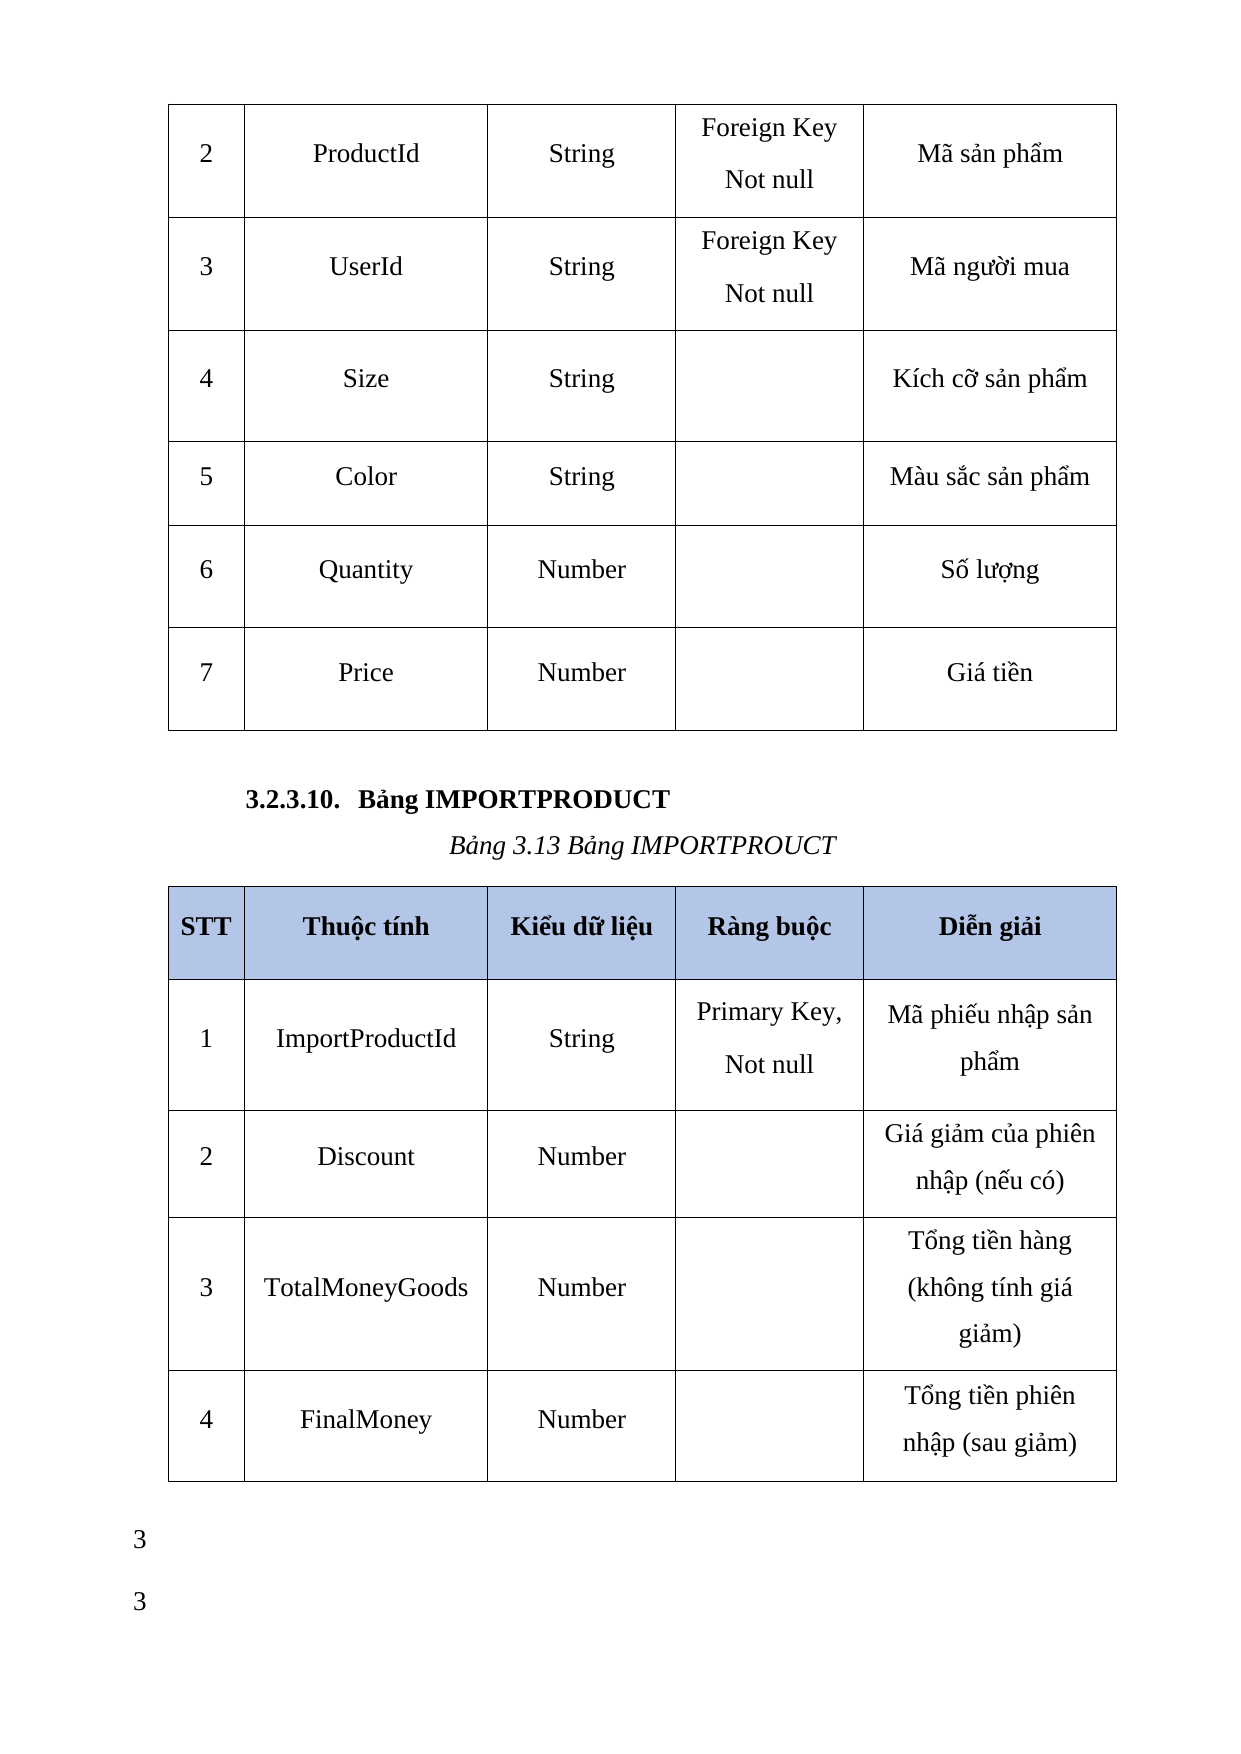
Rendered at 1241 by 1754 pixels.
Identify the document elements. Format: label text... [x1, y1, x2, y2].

table_cell Foreign Key Not null [676, 105, 863, 217]
table_cell ImportProductId [245, 980, 487, 1110]
table_cell Tổng tiền phiên nhập (sau giảm) [864, 1371, 1116, 1481]
table_cell [676, 1371, 863, 1481]
table_cell Number [488, 1218, 675, 1370]
table_header STT [169, 887, 244, 979]
table_cell [676, 1111, 863, 1217]
table_cell Number [488, 628, 675, 730]
table_cell 2 [169, 105, 244, 217]
list Bảng IMPORTPRODUCT [245, 783, 1152, 814]
table_cell Discount [245, 1111, 487, 1217]
table_cell Kích cỡ sản phẩm [864, 331, 1116, 441]
table_cell Mã sản phẩm [864, 105, 1116, 217]
table_cell Price [245, 628, 487, 730]
table_cell Number [488, 526, 675, 627]
table_cell Tổng tiền hàng (không tính giá giảm) [864, 1218, 1116, 1370]
table_cell String [488, 218, 675, 330]
table_cell [676, 331, 863, 441]
table_cell Foreign Key Not null [676, 218, 863, 330]
table_cell 5 [169, 442, 244, 525]
table_header Ràng buộc [676, 887, 863, 979]
table_cell 3 [169, 1218, 244, 1370]
table_cell Quantity [245, 526, 487, 627]
table_header Thuộc tính [245, 887, 487, 979]
table_cell String [488, 442, 675, 525]
table_cell Number [488, 1371, 675, 1481]
table_cell String [488, 105, 675, 217]
table_cell Primary Key, Not null [676, 980, 863, 1110]
table_cell [676, 526, 863, 627]
table_cell 2 [169, 1111, 244, 1217]
table_cell Giá giảm của phiên nhập (nếu có) [864, 1111, 1116, 1217]
table_header Diễn giải [864, 887, 1116, 979]
table_cell Color [245, 442, 487, 525]
table_cell Số lượng [864, 526, 1116, 627]
table_cell String [488, 980, 675, 1110]
table_cell TotalMoneyGoods [245, 1218, 487, 1370]
table_cell Mã phiếu nhập sản phẩm [864, 980, 1116, 1110]
table_cell 4 [169, 1371, 244, 1481]
table_cell 7 [169, 628, 244, 730]
table_cell Màu sắc sản phẩm [864, 442, 1116, 525]
table_header Kiểu dữ liệu [488, 887, 675, 979]
table_cell Mã người mua [864, 218, 1116, 330]
table_cell [676, 1218, 863, 1370]
table_cell 4 [169, 331, 244, 441]
table_cell [676, 628, 863, 730]
table_cell Size [245, 331, 487, 441]
table_cell Giá tiền [864, 628, 1116, 730]
table_cell 3 [169, 218, 244, 330]
table_cell 6 [169, 526, 244, 627]
table_cell UserId [245, 218, 487, 330]
table_cell String [488, 331, 675, 441]
table_cell [676, 442, 863, 525]
table_cell FinalMoney [245, 1371, 487, 1481]
table_cell Number [488, 1111, 675, 1217]
table_cell ProductId [245, 105, 487, 217]
table_cell 1 [169, 980, 244, 1110]
